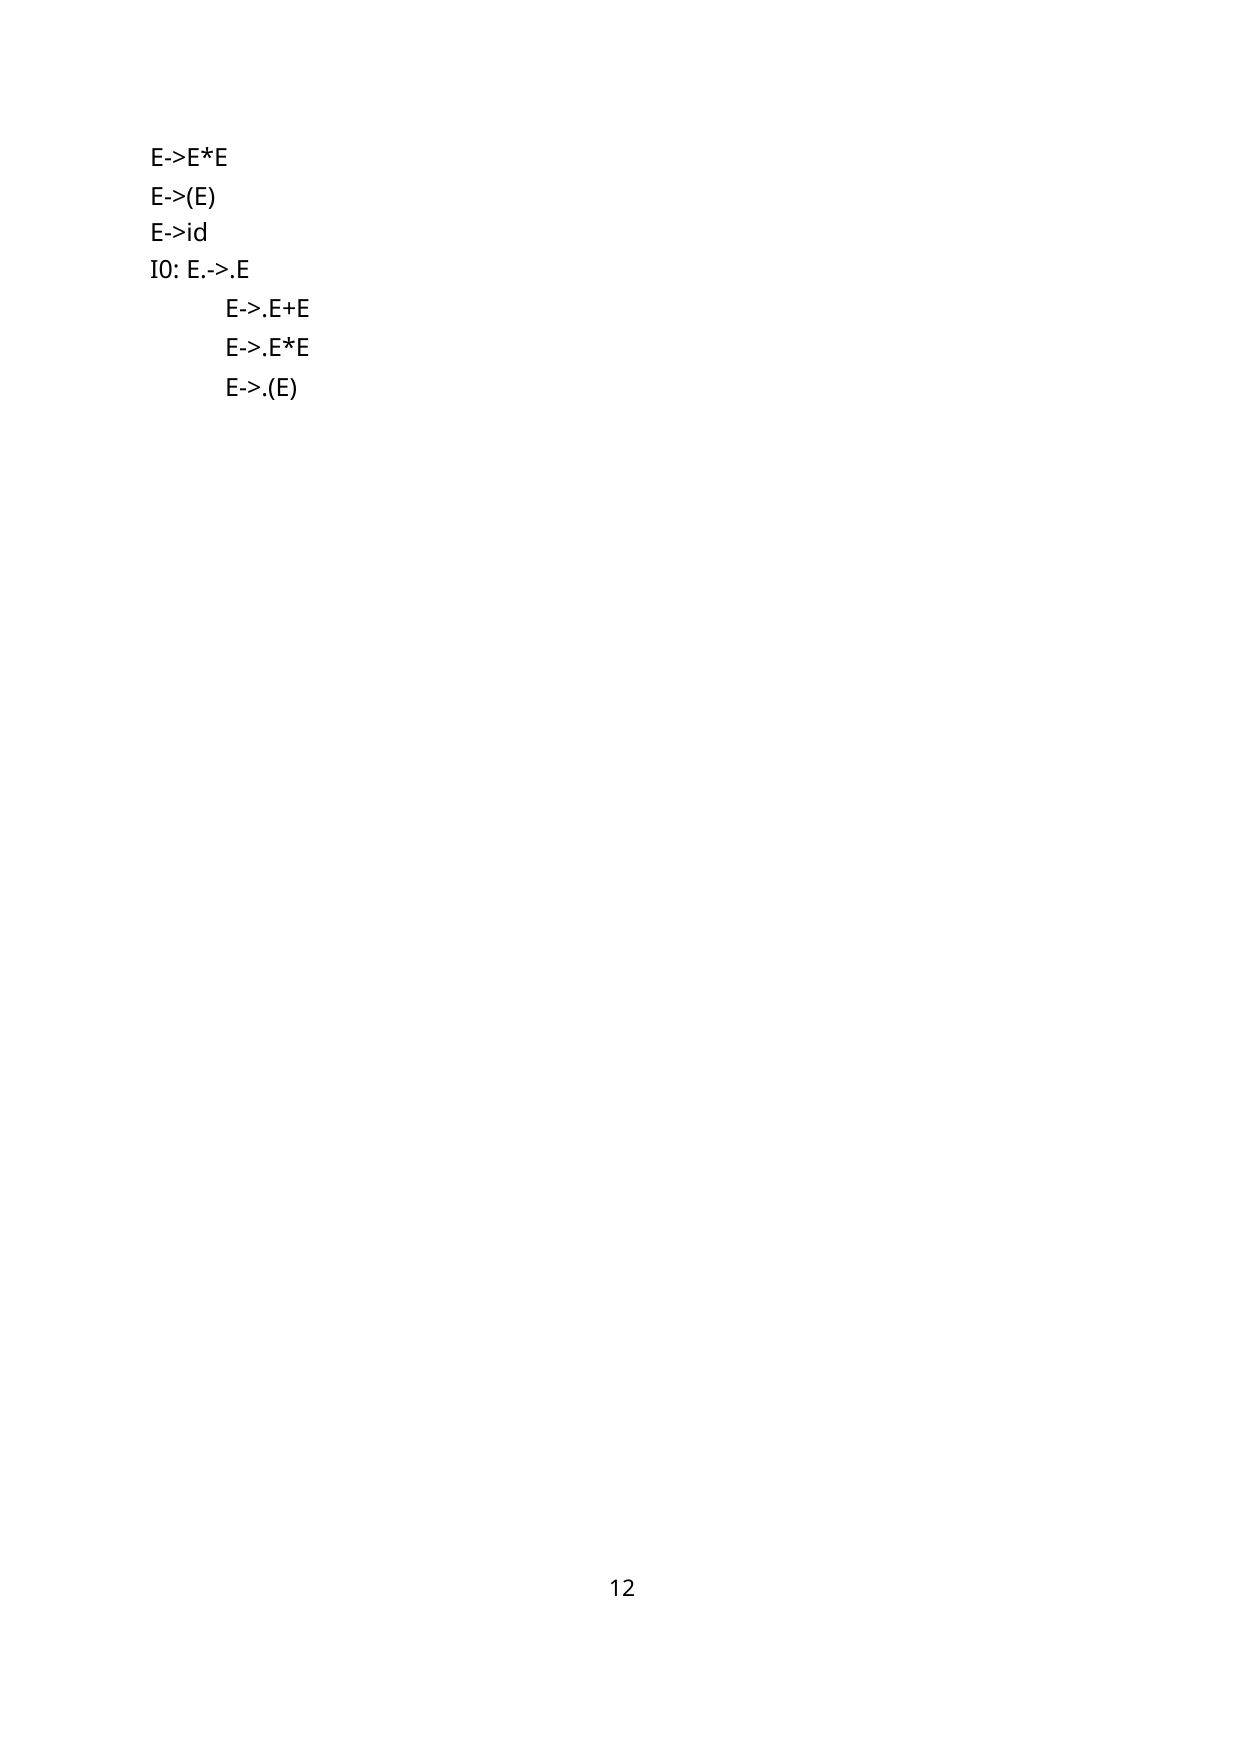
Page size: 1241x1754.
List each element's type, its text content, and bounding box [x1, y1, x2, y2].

text E->id [150, 218, 1240, 247]
text I0: E.->.E [150, 251, 1240, 286]
text E->.E+E E->.E*E E->.(E) [225, 291, 320, 403]
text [150, 139, 238, 213]
